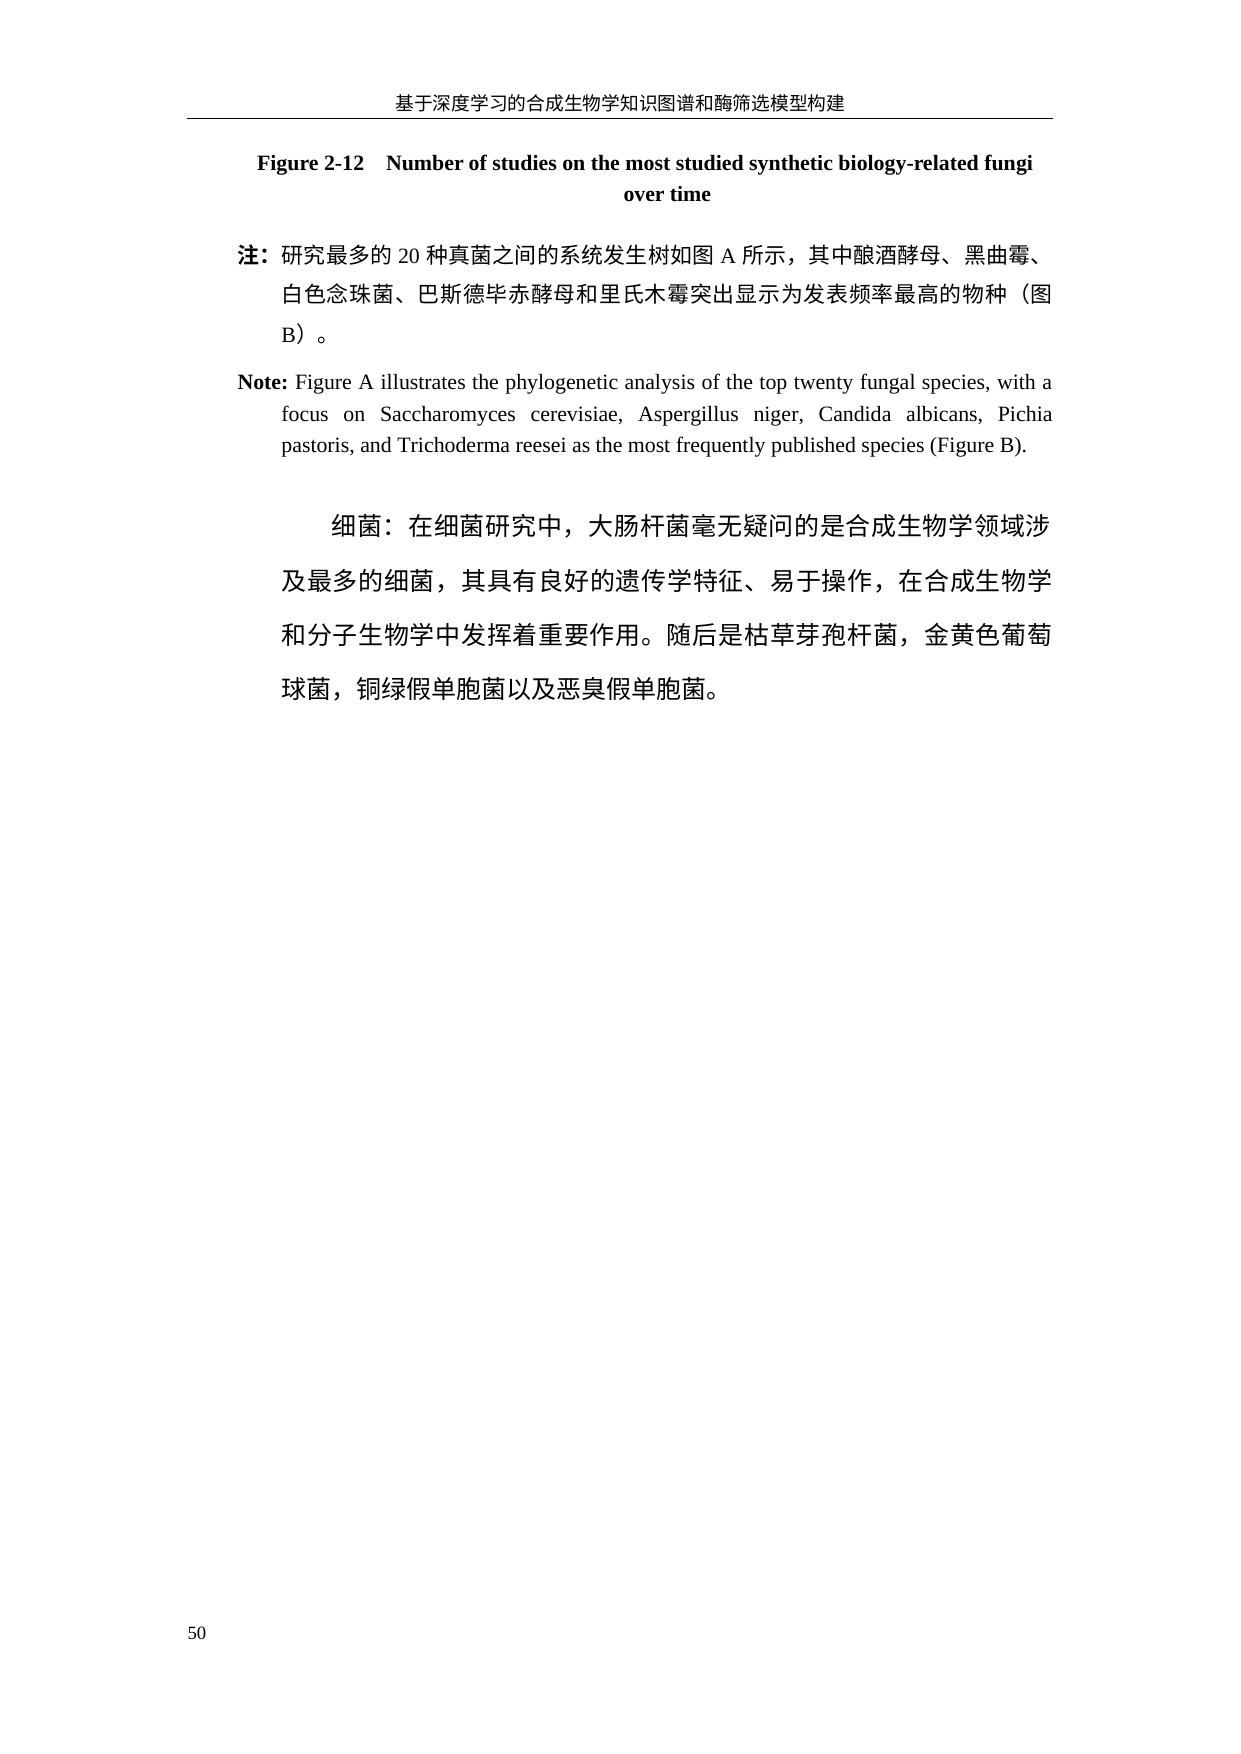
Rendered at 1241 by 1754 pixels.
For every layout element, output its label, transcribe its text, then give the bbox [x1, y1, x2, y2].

text 细菌：在细菌研究中，大肠杆菌毫无疑问的是合成生物学领域涉及最多的细菌，其具有良好的遗传学特征、易于操作，在合成生物学和分子生物学中发挥着重要作用。随后是枯草芽孢杆菌，金黄色葡萄球菌，铜绿假单胞菌以及恶臭假单胞菌。 [281, 507, 1053, 706]
title Note: Figure A illustrates the phylogenetic analysis of the top twenty fungal species, with a focus on Saccharomyces cerevisiae, Aspergillus niger, Candida albicans, Pichia pastoris, and Trichoderma reesei as the most frequently published species (Figure B). [237, 369, 1053, 457]
subtitle Figure 2-12 Number of studies on the most studied synthetic biology-related fungi over time [237, 150, 1053, 207]
title 注：研究最多的 20 种真菌之间的系统发生树如图 A 所示，其中酿酒酵母、黑曲霉、白色念珠菌、巴斯德毕赤酵母和里氏木霉突出显示为发表频率最高的物种（图 B）。 [237, 238, 1053, 349]
